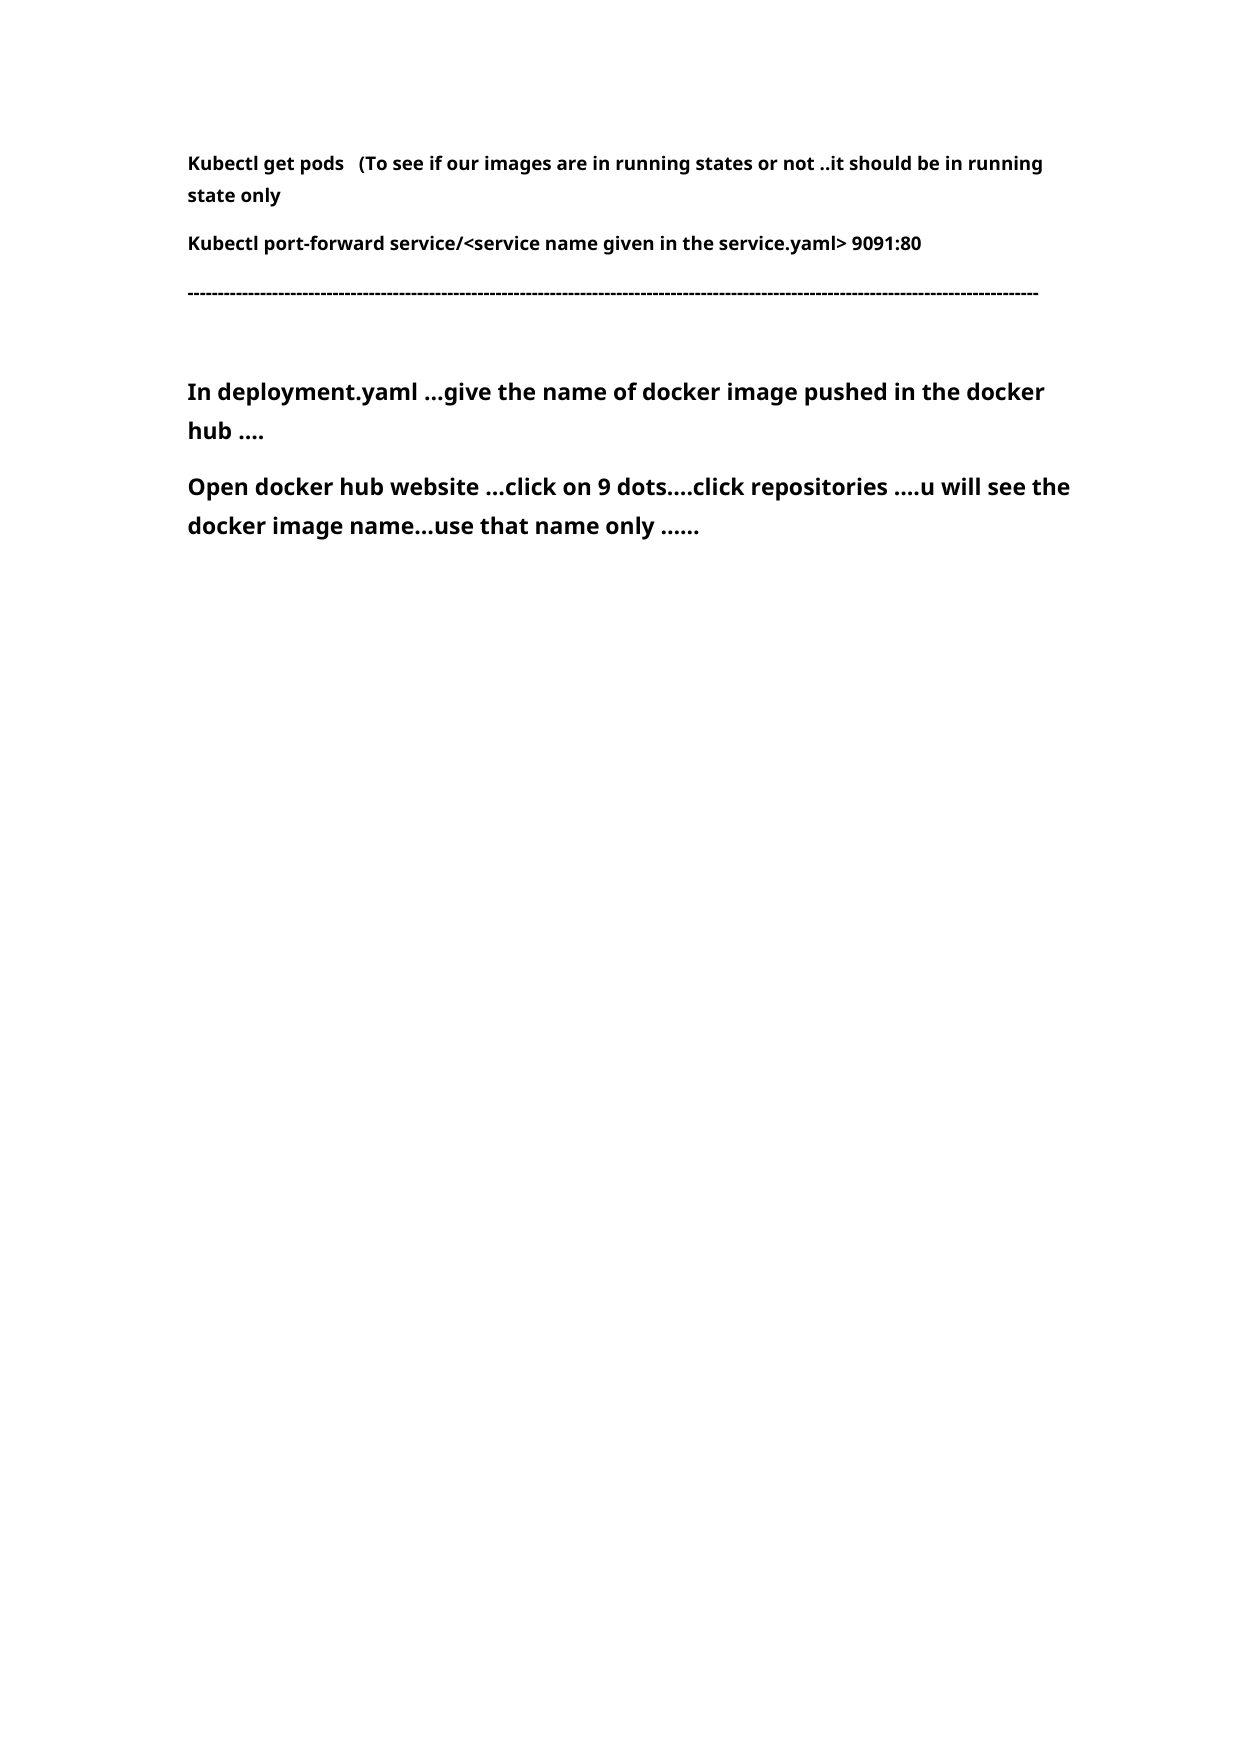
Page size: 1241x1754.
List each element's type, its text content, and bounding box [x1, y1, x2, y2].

text Kubectl port-forward service/<service name given in the service.yaml> 9091:80 [187, 230, 1090, 256]
text Open docker hub website …click on 9 dots….click repositories ….u will see the docker image name…use that name only …… [187, 471, 1090, 541]
text In deployment.yaml …give the name of docker image pushed in the docker hub …. [187, 376, 1090, 446]
text --------------------------------------------------------------------------------------------------------------------------------------------- [187, 279, 1090, 304]
text Kubectl get pods (To see if our images are in running states or not ..it should be in running state only [187, 150, 1090, 207]
